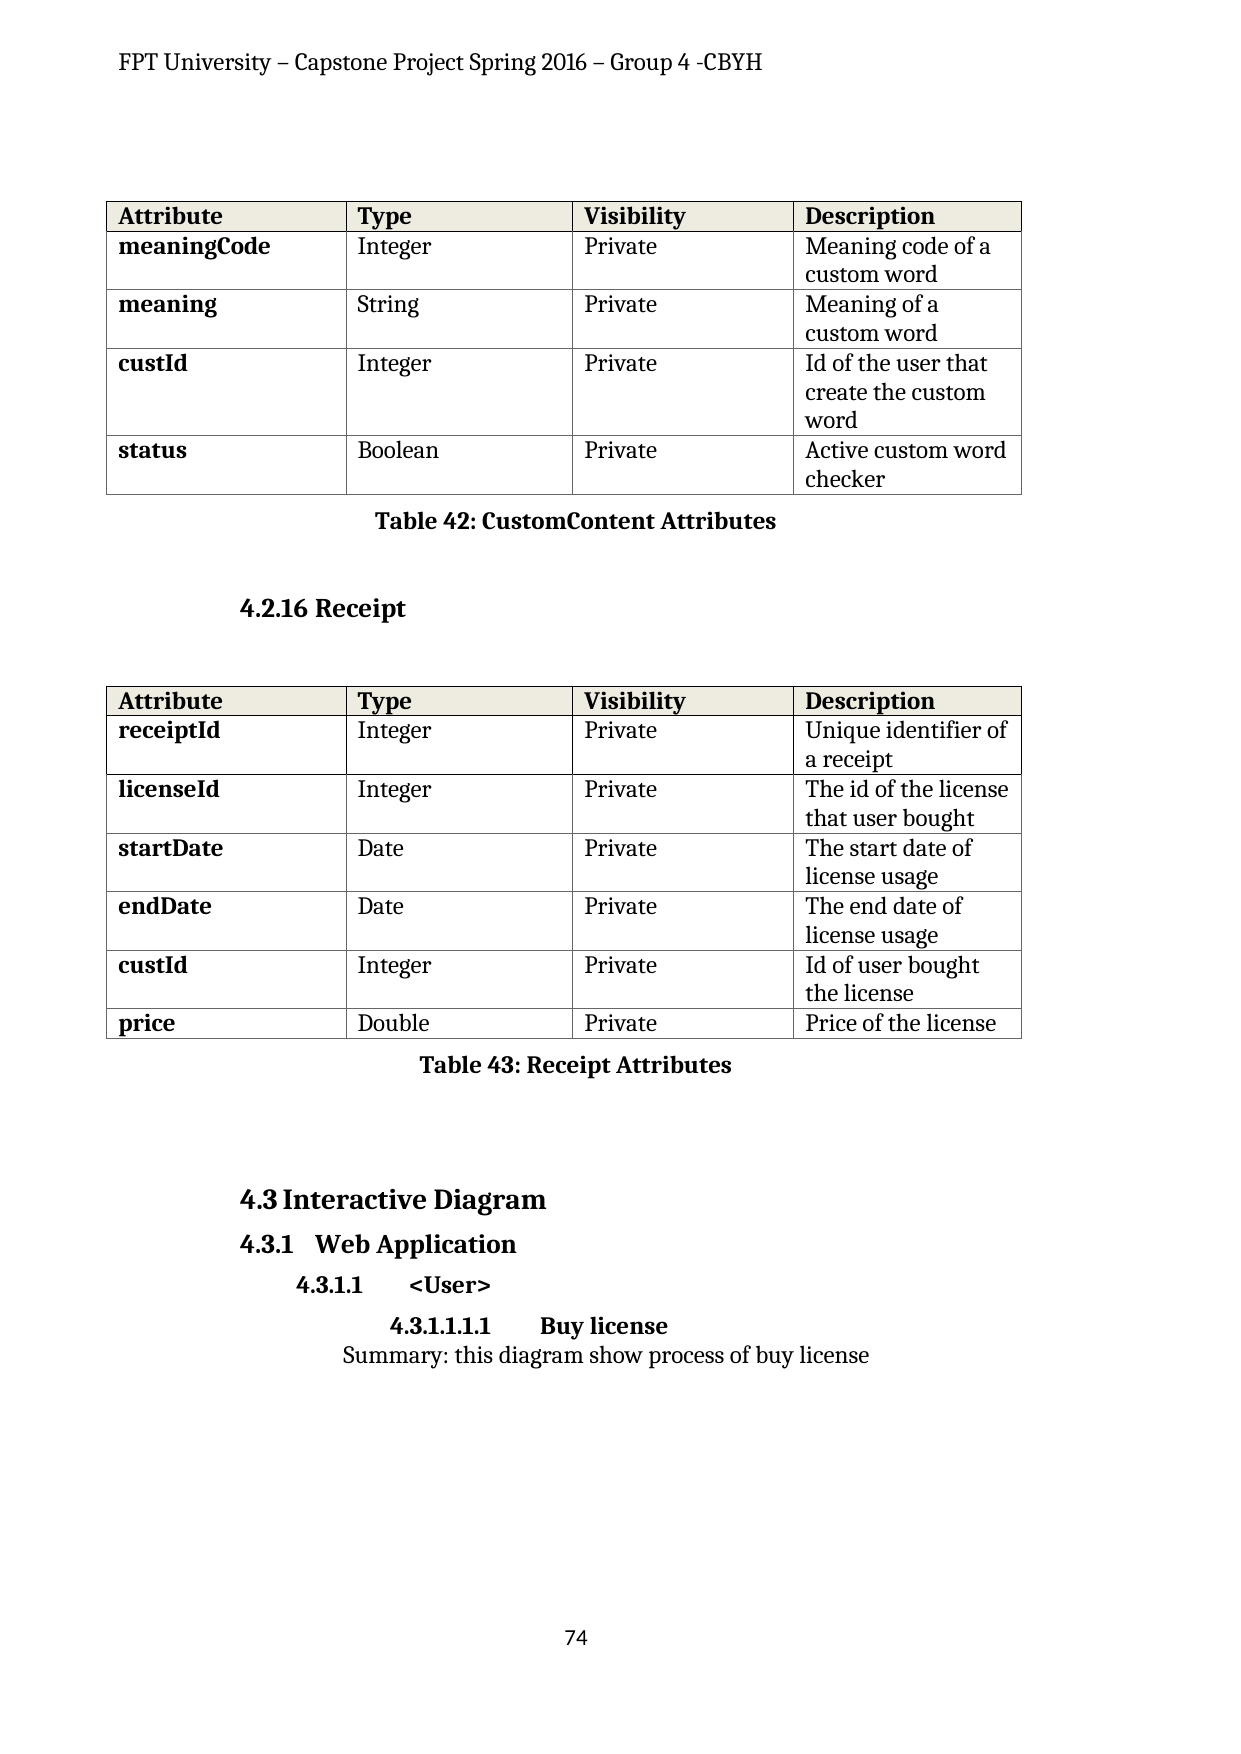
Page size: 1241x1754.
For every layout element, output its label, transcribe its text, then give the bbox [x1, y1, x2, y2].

table_cell Integer [347, 232, 572, 289]
table_header Description [794, 202, 1021, 231]
table_cell Meaning of a custom word [794, 290, 1021, 348]
table_cell String [347, 290, 572, 348]
table_cell Double [347, 1009, 572, 1038]
table_cell Integer [347, 775, 572, 832]
table_cell startDate [107, 834, 346, 891]
table_cell Private [573, 716, 793, 774]
table_cell Private [573, 436, 793, 493]
table_header Visibility [573, 202, 793, 231]
table_header Attribute [107, 202, 346, 231]
table_cell Private [573, 1009, 793, 1038]
table_cell price [107, 1009, 346, 1038]
table_cell Integer [347, 951, 572, 1008]
list Table 42: CustomContent Attributes [118, 507, 1033, 536]
table_cell Private [573, 232, 793, 289]
table_cell Date [347, 892, 572, 949]
table_cell Boolean [347, 436, 572, 493]
table_cell The end date of license usage [794, 892, 1021, 949]
table_cell Private [573, 290, 793, 348]
table_header Description [794, 687, 1021, 715]
table_cell The id of the license that user bought [794, 775, 1021, 832]
table_cell meaningCode [107, 232, 346, 289]
subtitle Buy license [390, 1312, 1033, 1341]
table_cell Id of the user that create the custom word [794, 349, 1021, 435]
table_cell meaning [107, 290, 346, 348]
table_cell status [107, 436, 346, 493]
table_cell The start date of license usage [794, 834, 1021, 891]
table_cell Active custom word checker [794, 436, 1021, 493]
text Summary: this diagram show process of buy license [268, 1341, 1033, 1369]
table_header Type [347, 202, 572, 231]
table_cell Meaning code of a custom word [794, 232, 1021, 289]
table_cell Id of user bought the license [794, 951, 1021, 1008]
table_cell Private [573, 892, 793, 949]
table_cell Integer [347, 716, 572, 774]
table_cell receiptId [107, 716, 346, 774]
table_cell custId [107, 349, 346, 435]
table_cell Private [573, 349, 793, 435]
table_cell licenseId [107, 775, 346, 832]
subtitle Web Application [240, 1229, 1033, 1260]
table_cell Integer [347, 349, 572, 435]
table_header Visibility [573, 687, 793, 715]
subtitle Receipt [240, 593, 1033, 624]
table_cell Date [347, 834, 572, 891]
subtitle Interactive Diagram [240, 1183, 1033, 1216]
table_header Attribute [107, 687, 346, 715]
table_cell endDate [107, 892, 346, 949]
table_cell Price of the license [794, 1009, 1021, 1038]
table_cell Private [573, 834, 793, 891]
subtitle <User> [296, 1271, 1033, 1299]
table_cell Unique identifier of a receipt [794, 716, 1021, 774]
table_header Type [347, 687, 572, 715]
table_cell custId [107, 951, 346, 1008]
table_cell Private [573, 775, 793, 832]
list Table 43: Receipt Attributes [118, 1051, 1033, 1080]
table_cell Private [573, 951, 793, 1008]
